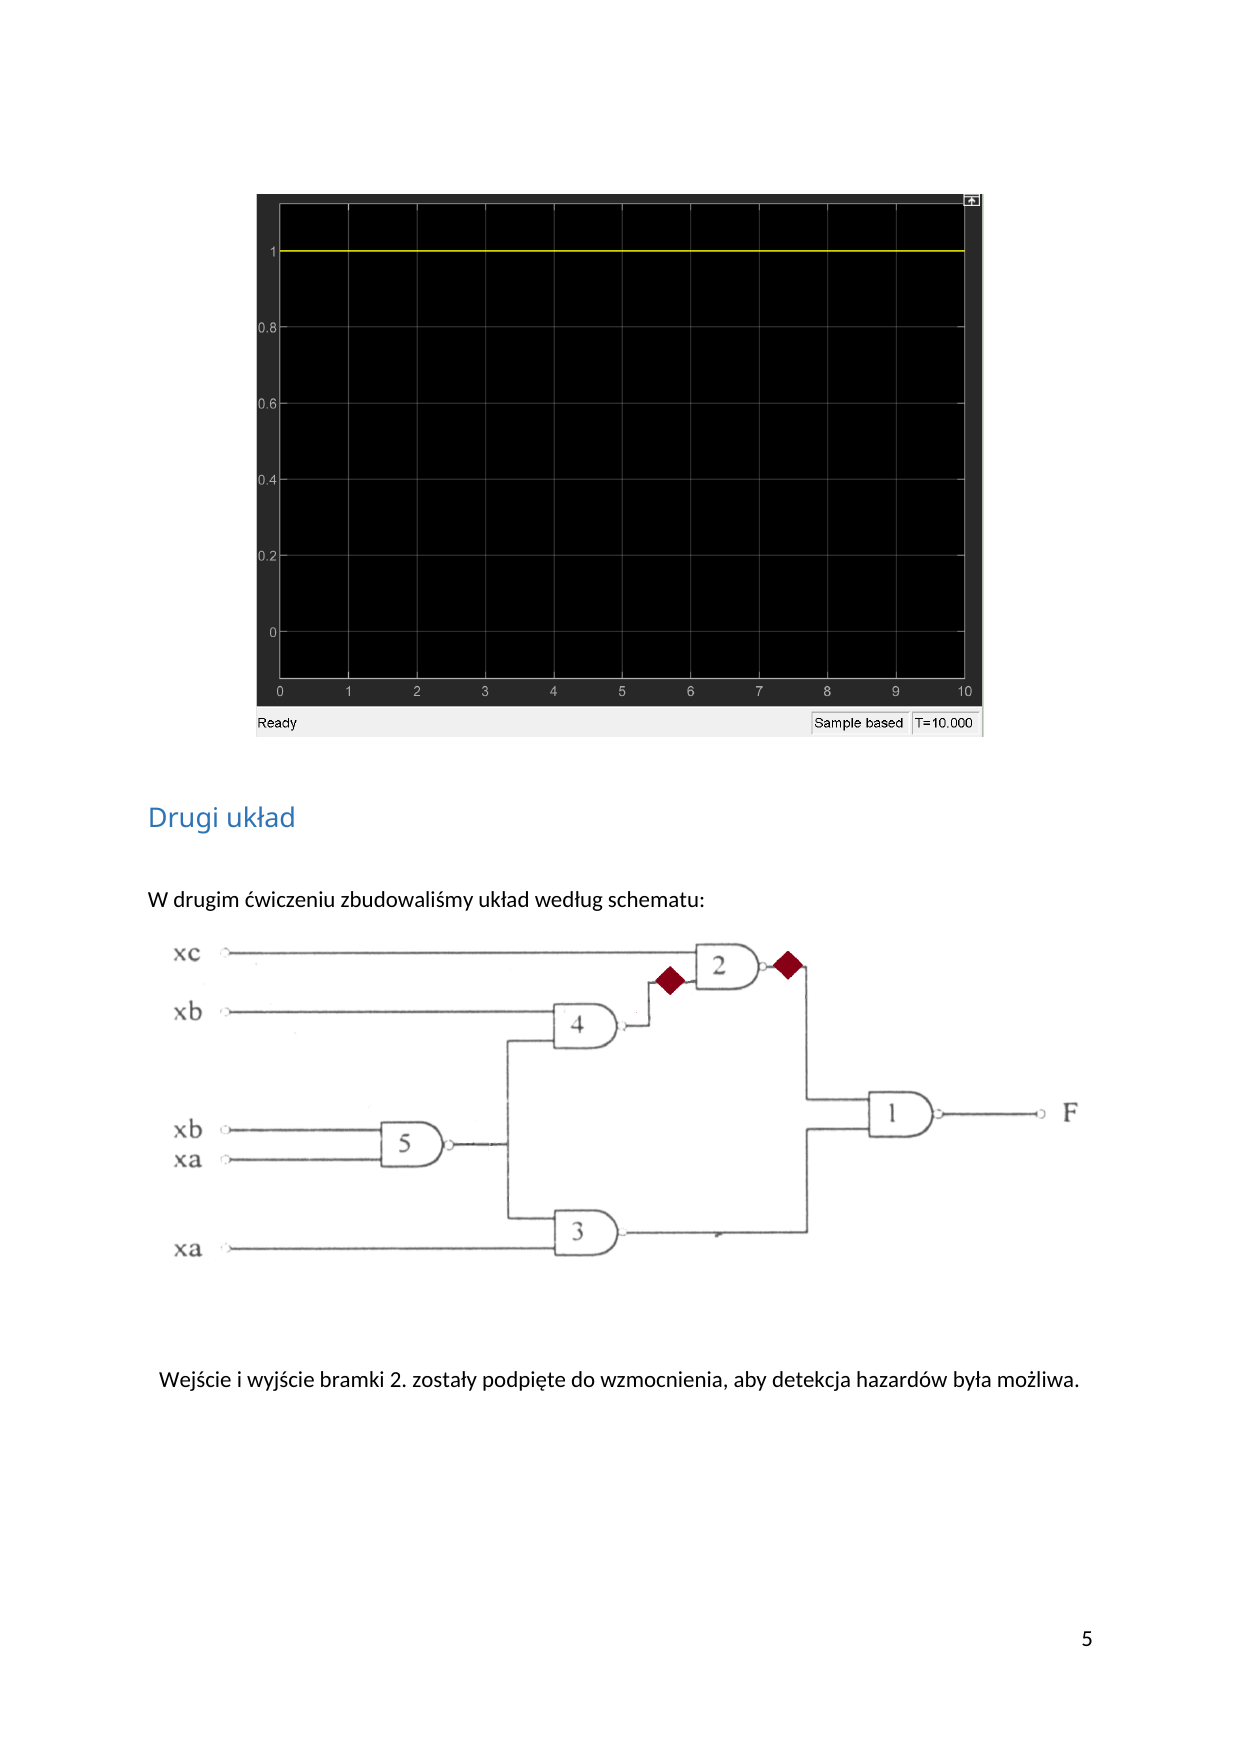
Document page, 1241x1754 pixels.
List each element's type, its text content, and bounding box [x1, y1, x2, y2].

text Wejście i wyjście bramki 2. zostały podpięte do wzmocnienia, aby detekcja hazardów była możliwa. [148, 1366, 1093, 1394]
picture [256, 194, 984, 737]
text W drugim ćwiczeniu zbudowaliśmy układ według schematu: [148, 886, 1093, 914]
subtitle Drugi układ [148, 799, 1093, 836]
picture [147, 932, 1092, 1300]
